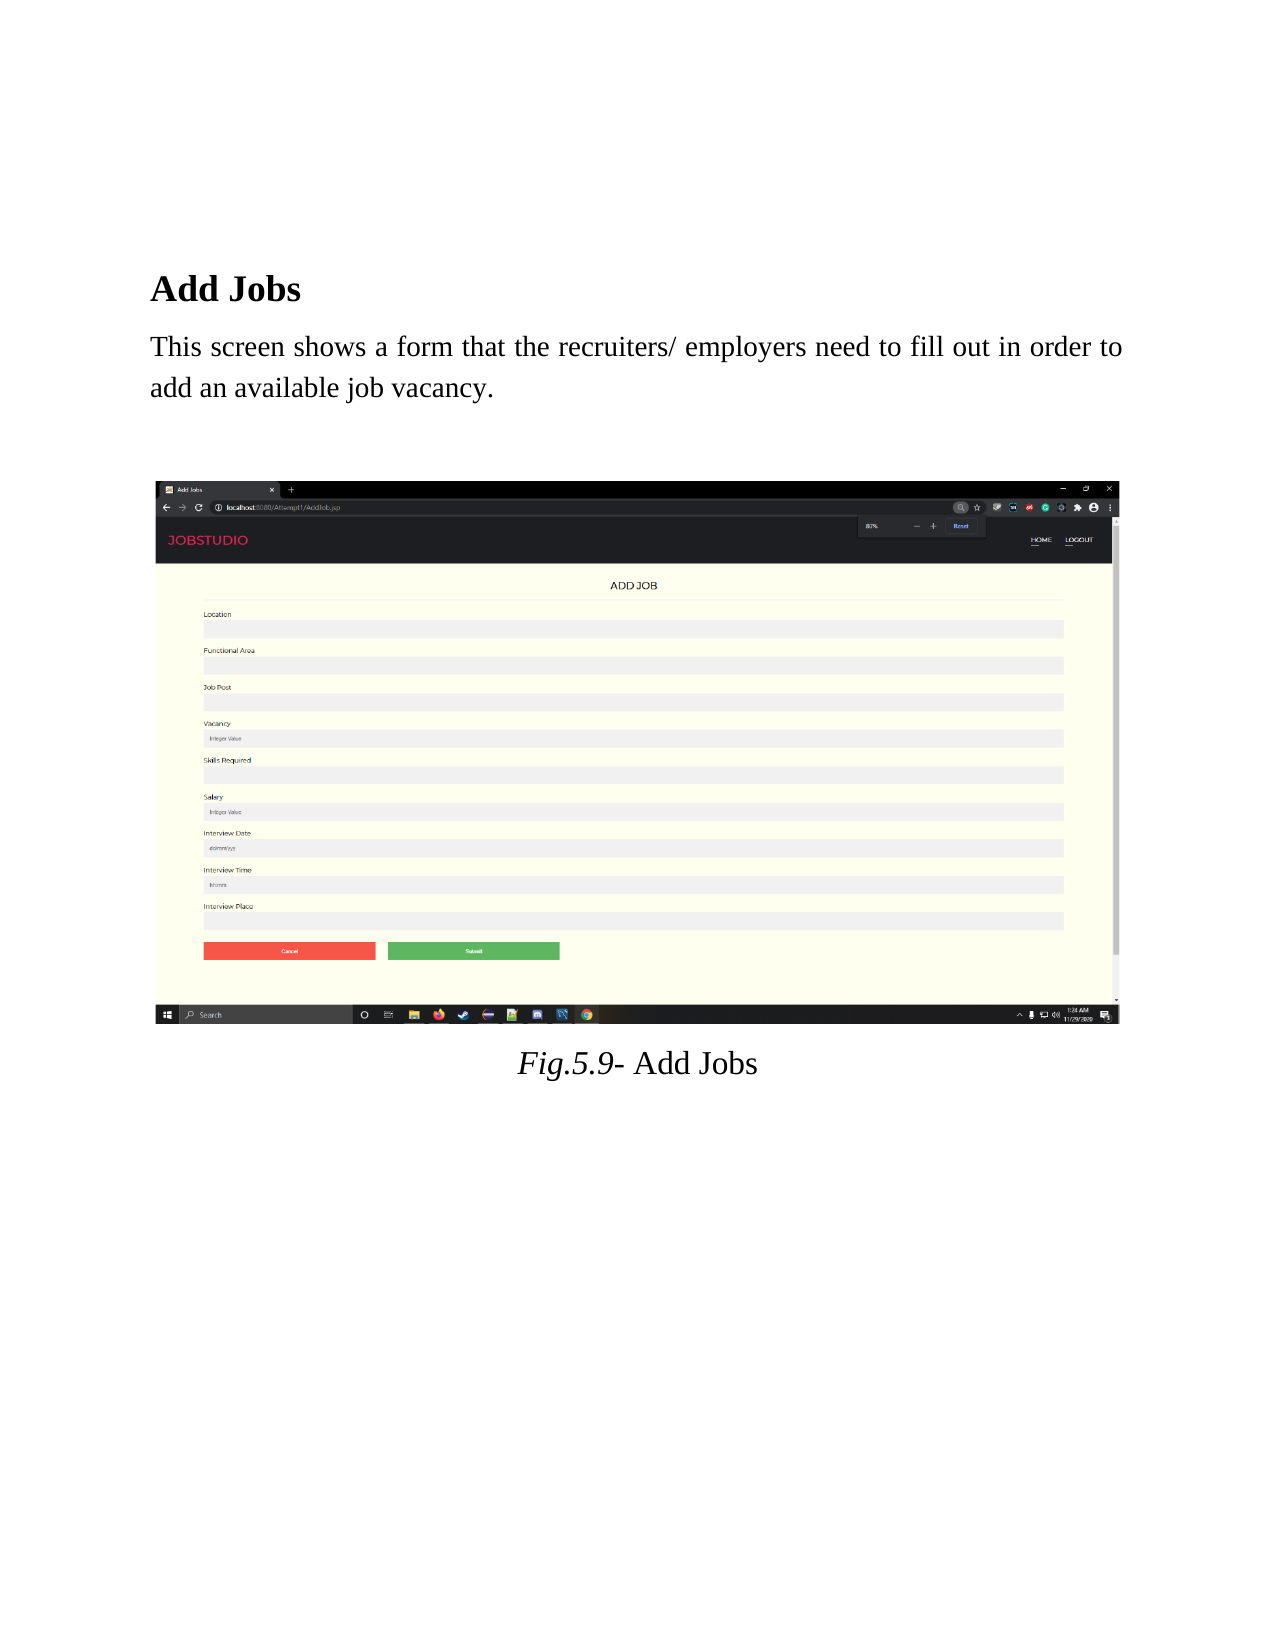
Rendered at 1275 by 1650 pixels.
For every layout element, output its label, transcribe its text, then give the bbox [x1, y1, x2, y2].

text Add Jobs [150, 266, 1125, 309]
picture [155, 481, 1120, 1024]
text This screen shows a form that the recruiters/ employers need to fill out in order to add an available job vacancy. [150, 329, 1125, 404]
text Fig.5.9- Add Jobs [150, 1043, 1125, 1081]
